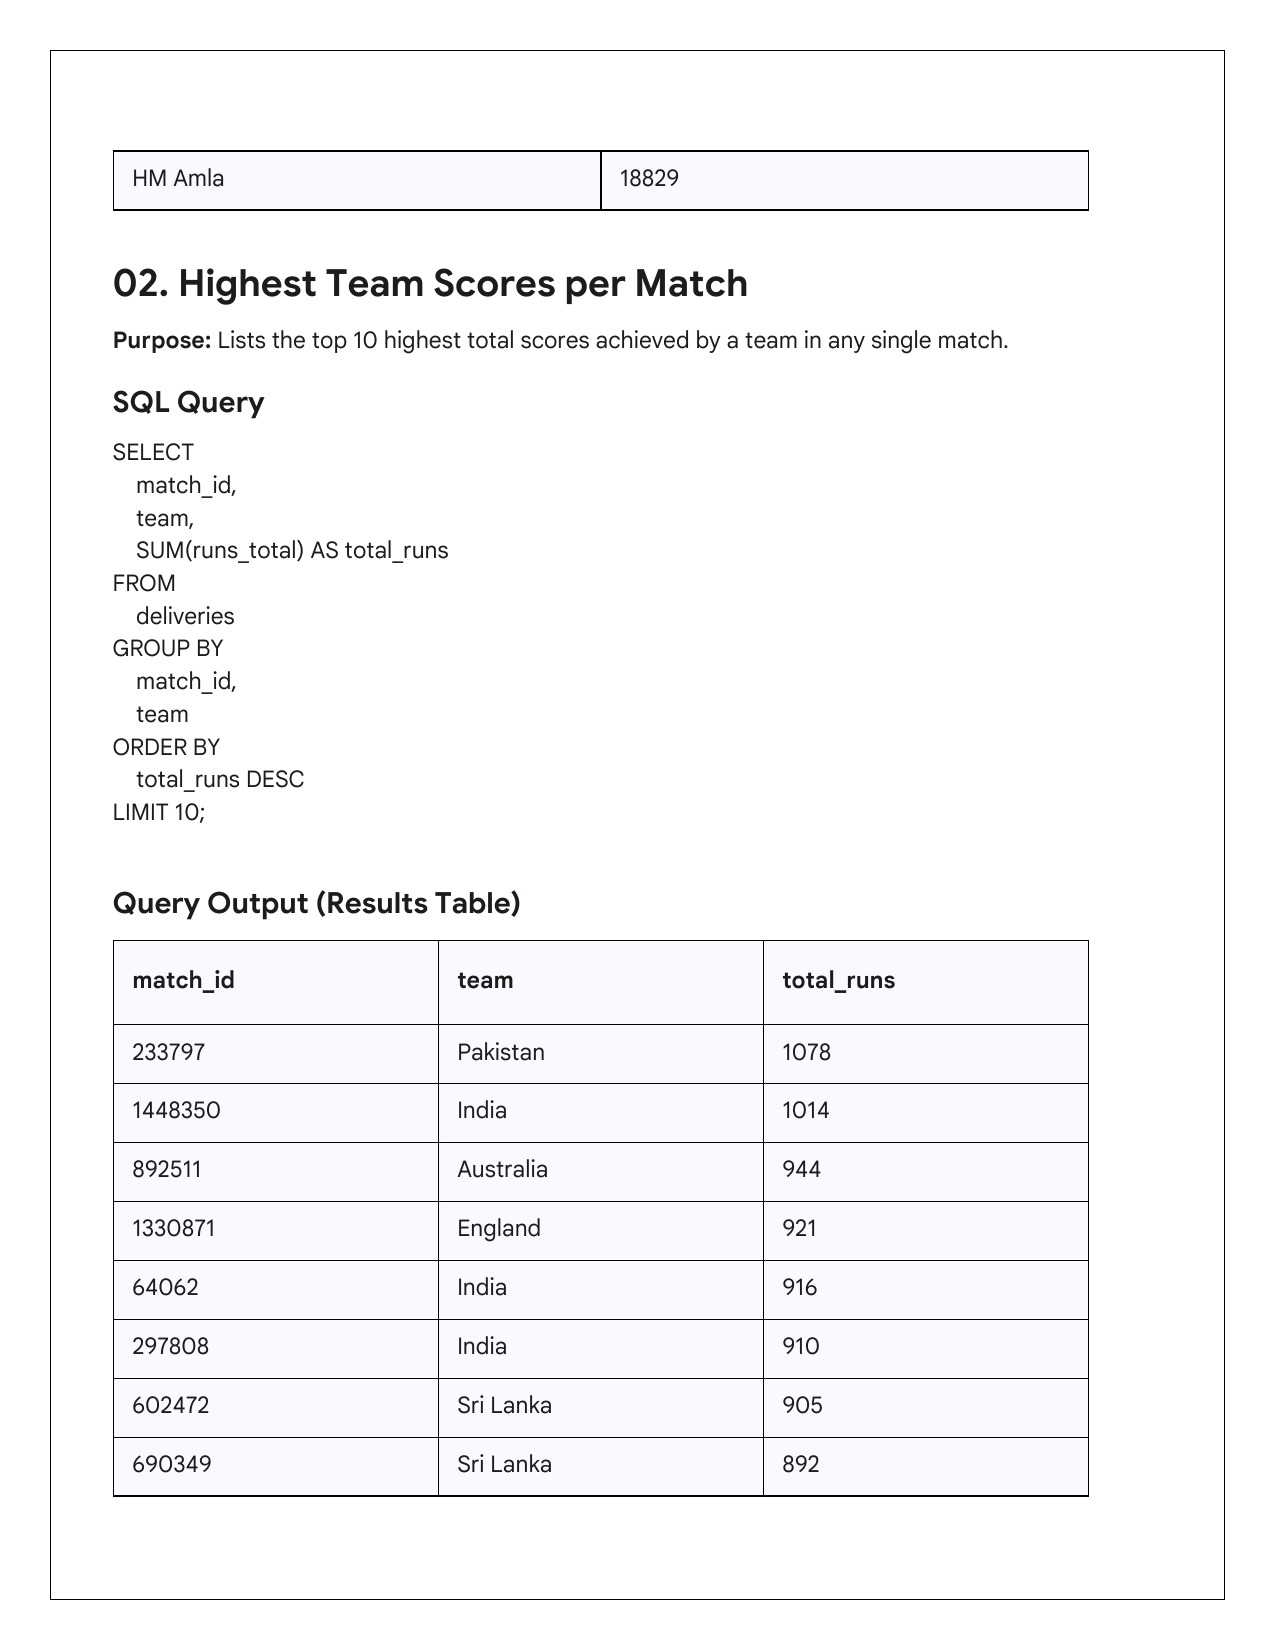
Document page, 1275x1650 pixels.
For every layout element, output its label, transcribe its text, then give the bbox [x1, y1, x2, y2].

table_cell 233797 [114, 1025, 438, 1083]
table_cell India [439, 1320, 763, 1377]
text SELECT match_id, team, SUM(runs_total) AS total_runs FROM deliveries GROUP BY match_id, team ORDER BY total_runs DESC LIMIT 10; [112, 438, 1162, 857]
table_cell 690349 [114, 1438, 438, 1495]
table_cell 905 [764, 1379, 1088, 1436]
table_cell 1014 [764, 1084, 1088, 1142]
table_cell 297808 [114, 1320, 438, 1377]
table_cell 64062 [114, 1261, 438, 1318]
table_cell Sri Lanka [439, 1438, 763, 1495]
table_cell India [439, 1084, 763, 1142]
table_cell 602472 [114, 1379, 438, 1436]
table_cell England [439, 1202, 763, 1259]
table_header total_runs [764, 941, 1088, 1024]
table_cell 910 [764, 1320, 1088, 1377]
table_cell Australia [439, 1143, 763, 1201]
table_cell 1078 [764, 1025, 1088, 1083]
table_cell 1448350 [114, 1084, 438, 1142]
table_cell 944 [764, 1143, 1088, 1201]
text Purpose: Lists the top 10 highest total scores achieved by a team in any single match. [112, 327, 1162, 355]
table_cell 916 [764, 1261, 1088, 1318]
table_cell 892511 [114, 1143, 438, 1201]
subtitle 02. Highest Team Scores per Match [112, 261, 1162, 307]
table_cell Pakistan [439, 1025, 763, 1083]
table_cell India [439, 1261, 763, 1318]
table_cell 1330871 [114, 1202, 438, 1259]
table_cell HM Amla [114, 152, 600, 209]
table_header team [439, 941, 763, 1024]
table_cell 921 [764, 1202, 1088, 1259]
table_header match_id [114, 941, 438, 1024]
subtitle Query Output (Results Table) [112, 886, 1162, 922]
table_cell 18829 [602, 152, 1088, 209]
table_cell 892 [764, 1438, 1088, 1495]
subtitle SQL Query [112, 384, 1162, 421]
table_cell Sri Lanka [439, 1379, 763, 1436]
